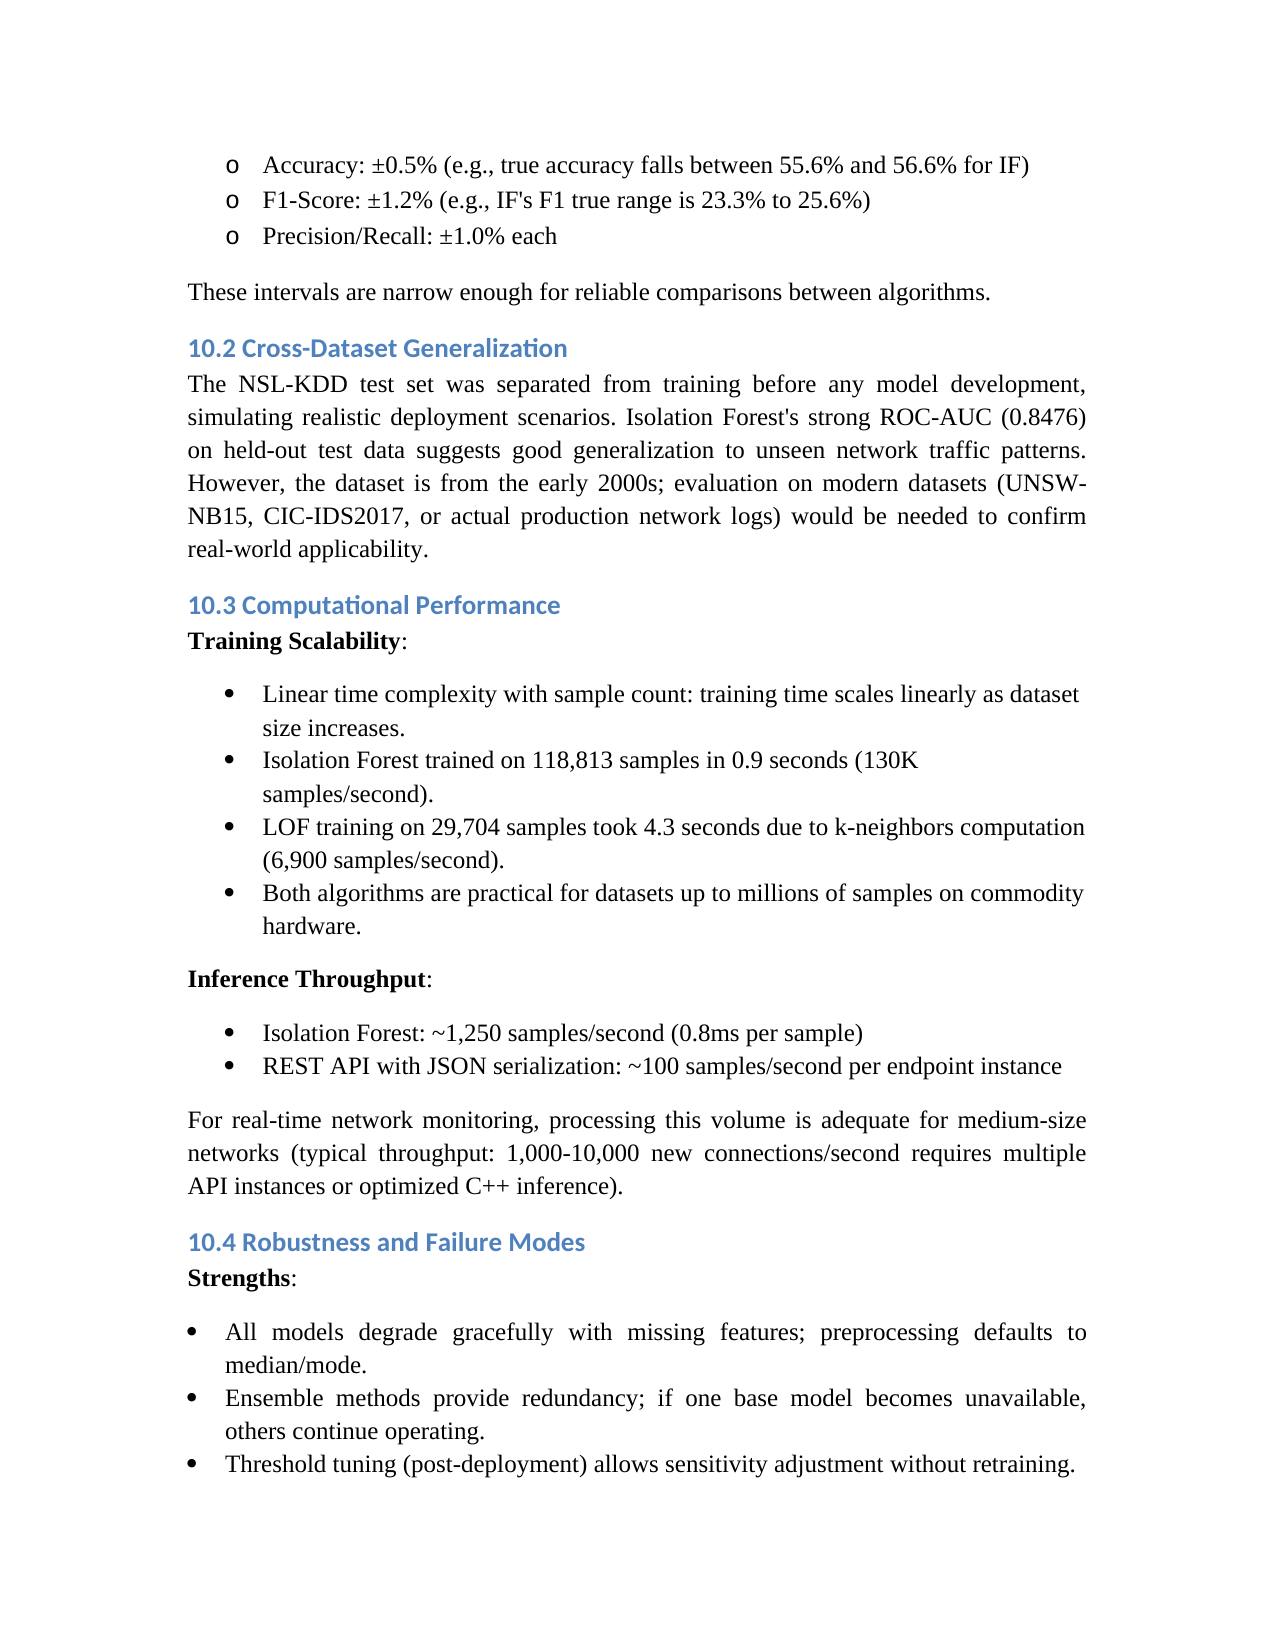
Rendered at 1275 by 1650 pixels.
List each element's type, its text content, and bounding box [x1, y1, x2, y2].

list Threshold tuning (post-deployment) allows sensitivity adjustment without retraining. [187, 1449, 1087, 1478]
subtitle 10.4 Robustness and Failure Modes [187, 1225, 1087, 1258]
list LOF training on 29,704 samples took 4.3 seconds due to k-neighbors computation (6,900 samples/second). [225, 812, 1087, 873]
subtitle 10.3 Computational Performance [187, 588, 1087, 621]
text Inference Throughput: [187, 964, 1087, 993]
list All models degrade gracefully with missing features; preprocessing defaults to median/mode. [187, 1317, 1087, 1379]
text The NSL-KDD test set was separated from training before any model development, simulating realistic deployment scenarios. Isolation Forest's strong ROC-AUC (0.8476) on held-out test data suggests good generalization to unseen network traffic patterns. However, the dataset is from the early 2000s; evaluation on modern datasets (UNSW-NB15, CIC-IDS2017, or actual production network logs) would be needed to confirm real-world applicability. [187, 369, 1087, 563]
text For real-time network monitoring, processing this volume is adequate for medium-size networks (typical throughput: 1,000-10,000 new connections/second requires multiple API instances or optimized C++ inference). [187, 1105, 1087, 1200]
text Strengths: [187, 1263, 1087, 1292]
list Isolation Forest: ~1,250 samples/second (0.8ms per sample) [225, 1018, 1087, 1047]
list Linear time complexity with sample count: training time scales linearly as dataset size increases. [225, 679, 1087, 741]
list REST API with JSON serialization: ~100 samples/second per endpoint instance [225, 1051, 1087, 1080]
list F1-Score: ±1.2% (e.g., IF's F1 true range is 23.3% to 25.6%) [225, 185, 1087, 216]
list Both algorithms are practical for datasets up to millions of samples on commodity hardware. [225, 878, 1087, 939]
list Accuracy: ±0.5% (e.g., true accuracy falls between 55.6% and 56.6% for IF) [225, 150, 1087, 181]
text Training Scalability: [187, 626, 1087, 654]
subtitle 10.2 Cross-Dataset Generalization [187, 331, 1087, 364]
list Isolation Forest trained on 118,813 samples in 0.9 seconds (130K samples/second). [225, 746, 1087, 807]
list Ensemble methods provide redundancy; if one base model becomes unavailable, others continue operating. [187, 1383, 1087, 1445]
text These intervals are narrow enough for reliable comparisons between algorithms. [187, 277, 1087, 306]
list Precision/Recall: ±1.0% each [225, 221, 1087, 252]
